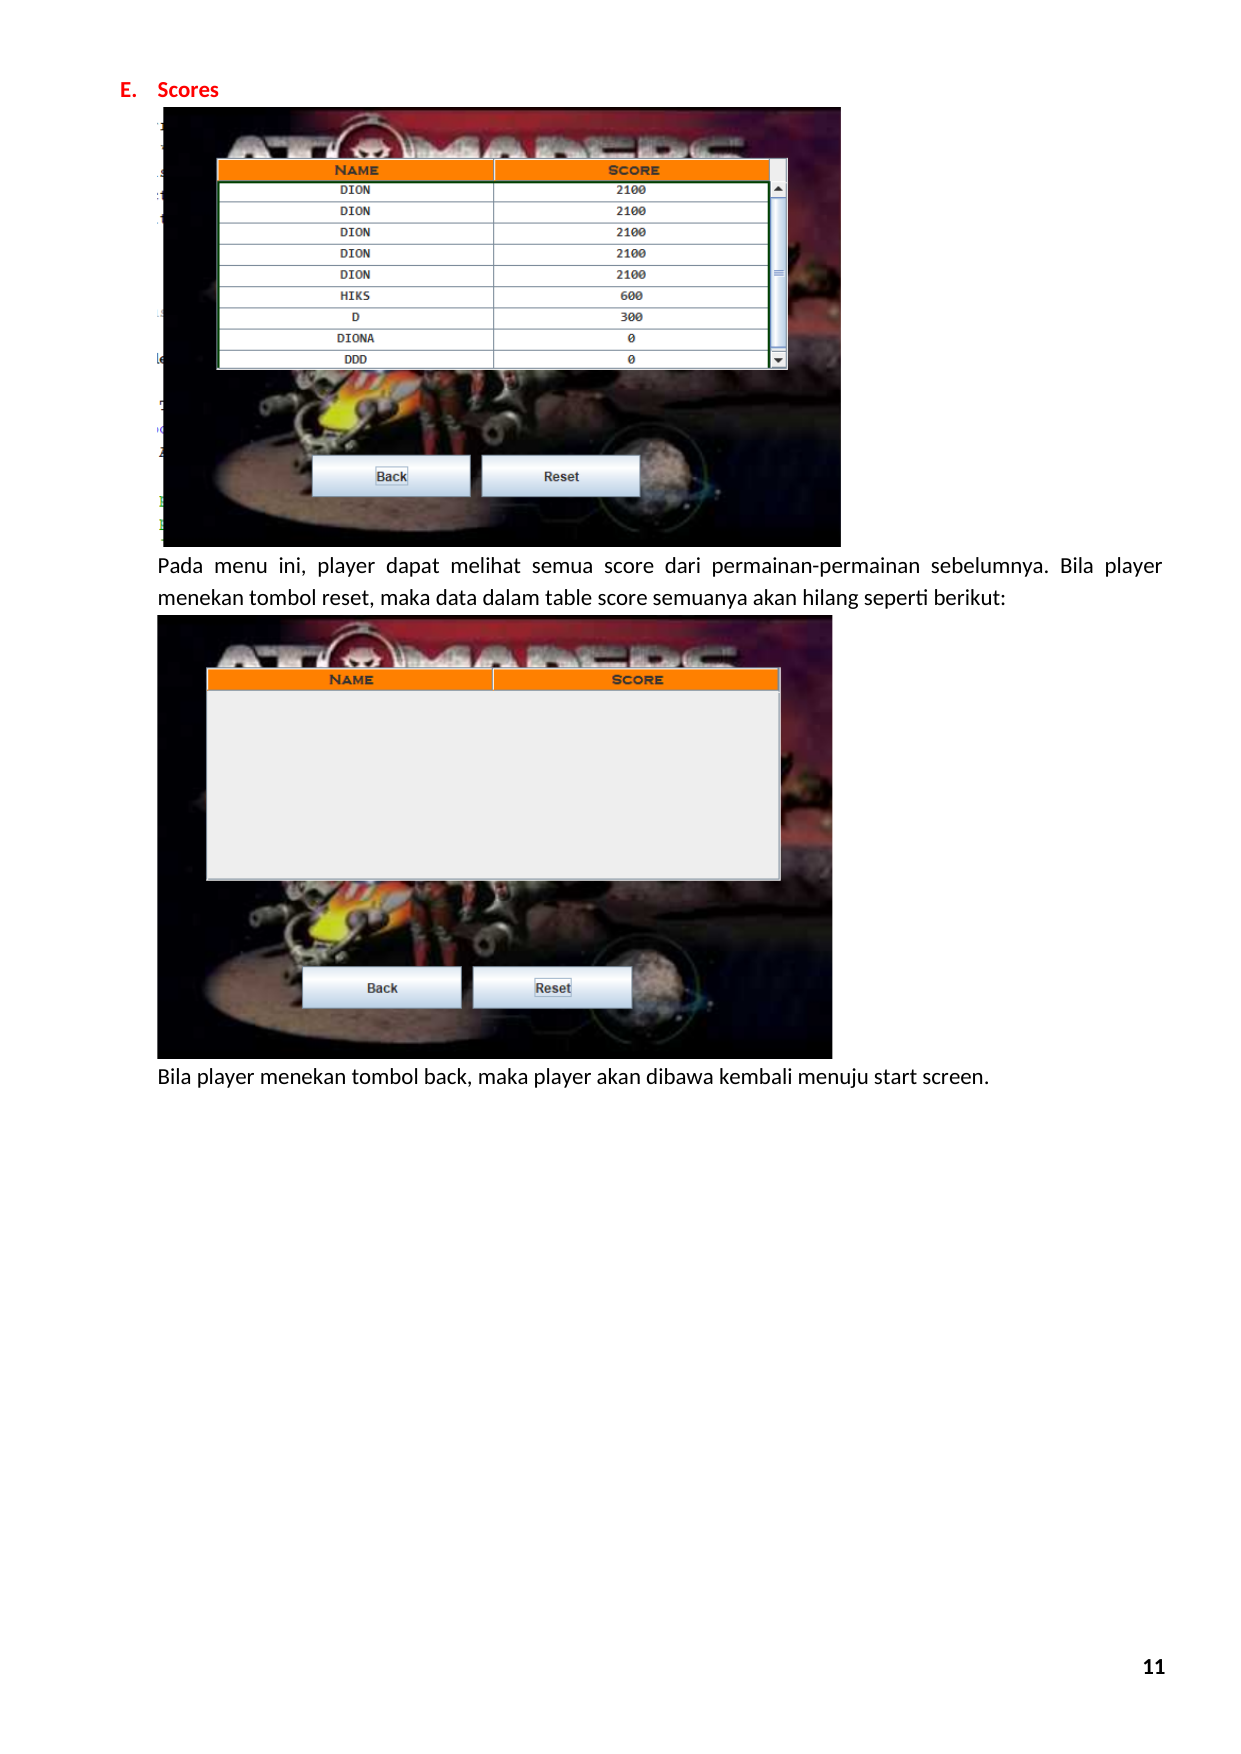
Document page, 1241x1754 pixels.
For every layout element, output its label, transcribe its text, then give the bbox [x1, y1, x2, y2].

list Scores [120, 75, 1165, 103]
list Pada menu ini, player dapat melihat semua score dari permainan-permainan sebelumnya. Bila player menekan tombol reset, maka data dalam table score semuanya akan hilang seperti berikut: [157, 551, 1165, 611]
picture [157, 615, 833, 1059]
list Bila player menekan tombol back, maka player akan dibawa kembali menuju start screen. [157, 1062, 1165, 1091]
picture [157, 107, 842, 547]
